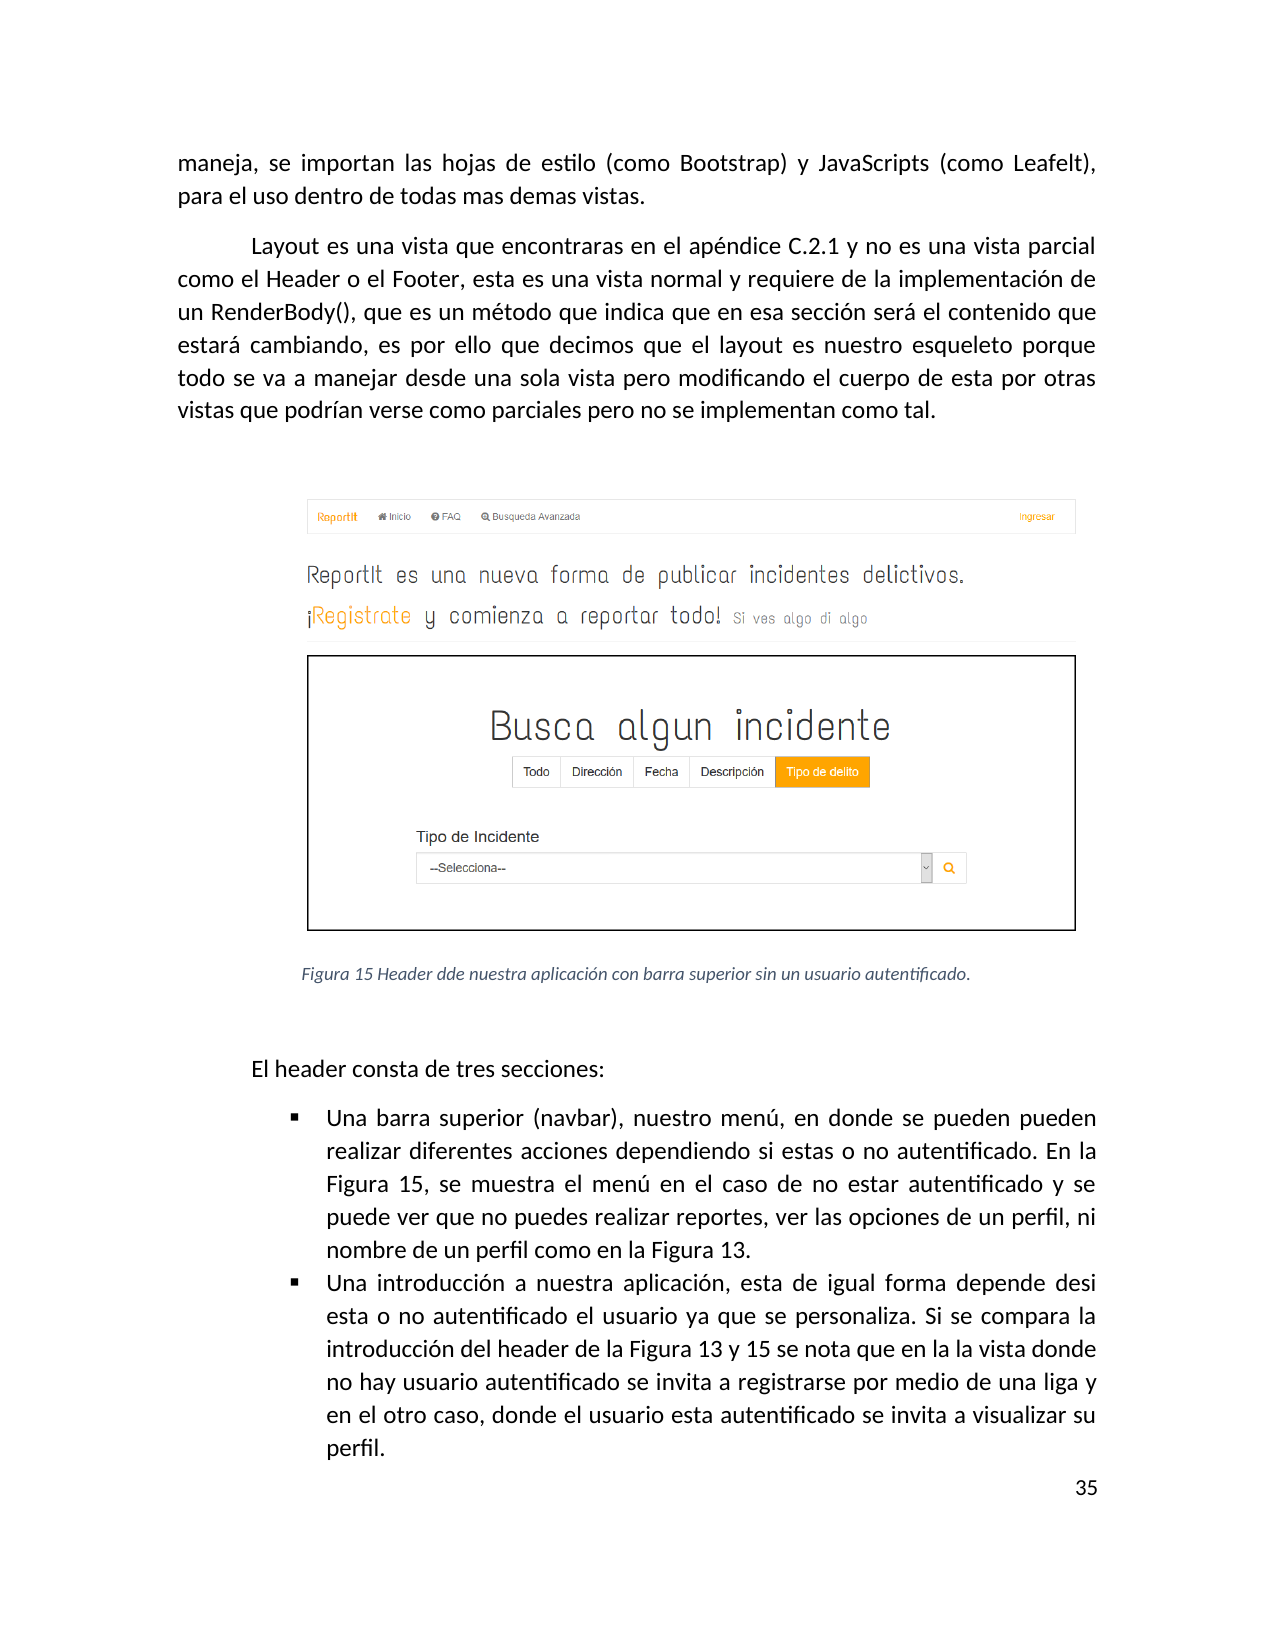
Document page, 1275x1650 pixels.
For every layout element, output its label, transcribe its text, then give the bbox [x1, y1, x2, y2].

list Una introducción a nuestra aplicación, esta de igual forma depende desi esta o no autentificado el usuario ya que se personaliza. Si se compara la introducción del header de la Figura 13 y 15 se nota que en la la vista donde no hay usuario autentificado se invita a registrarse por medio de una liga y en el otro caso, donde el usuario esta autentificado se invita a visualizar su perfil. [288, 1267, 1098, 1462]
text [177, 148, 1098, 211]
text Figura 15 Header dde nuestra aplicación con barra superior sin un usuario autentificado. [177, 962, 1098, 985]
picture [251, 493, 1141, 944]
text El header consta de tres secciones: [177, 1053, 1098, 1083]
list Una barra superior (navbar), nuestro menú, en donde se pueden pueden realizar diferentes acciones dependiendo si estas o no autentificado. En la Figura 15, se muestra el menú en el caso de no estar autentificado y se puede ver que no puedes realizar reportes, ver las opciones de un perfil, ni nombre de un perfil como en la Figura 13. [288, 1103, 1098, 1265]
text Layout es una vista que encontraras en el apéndice C.2.1 y no es una vista parcial como el Header o el Footer, esta es una vista normal y requiere de la implementación de un RenderBody(), que es un método que indica que en esa sección será el contenido que estará cambiando, es por ello que decimos que el layout es nuestro esqueleto porque todo se va a manejar desde una sola vista pero modificando el cuerpo de esta por otras vistas que podrían verse como parciales pero no se implementan como tal. [177, 230, 1098, 425]
